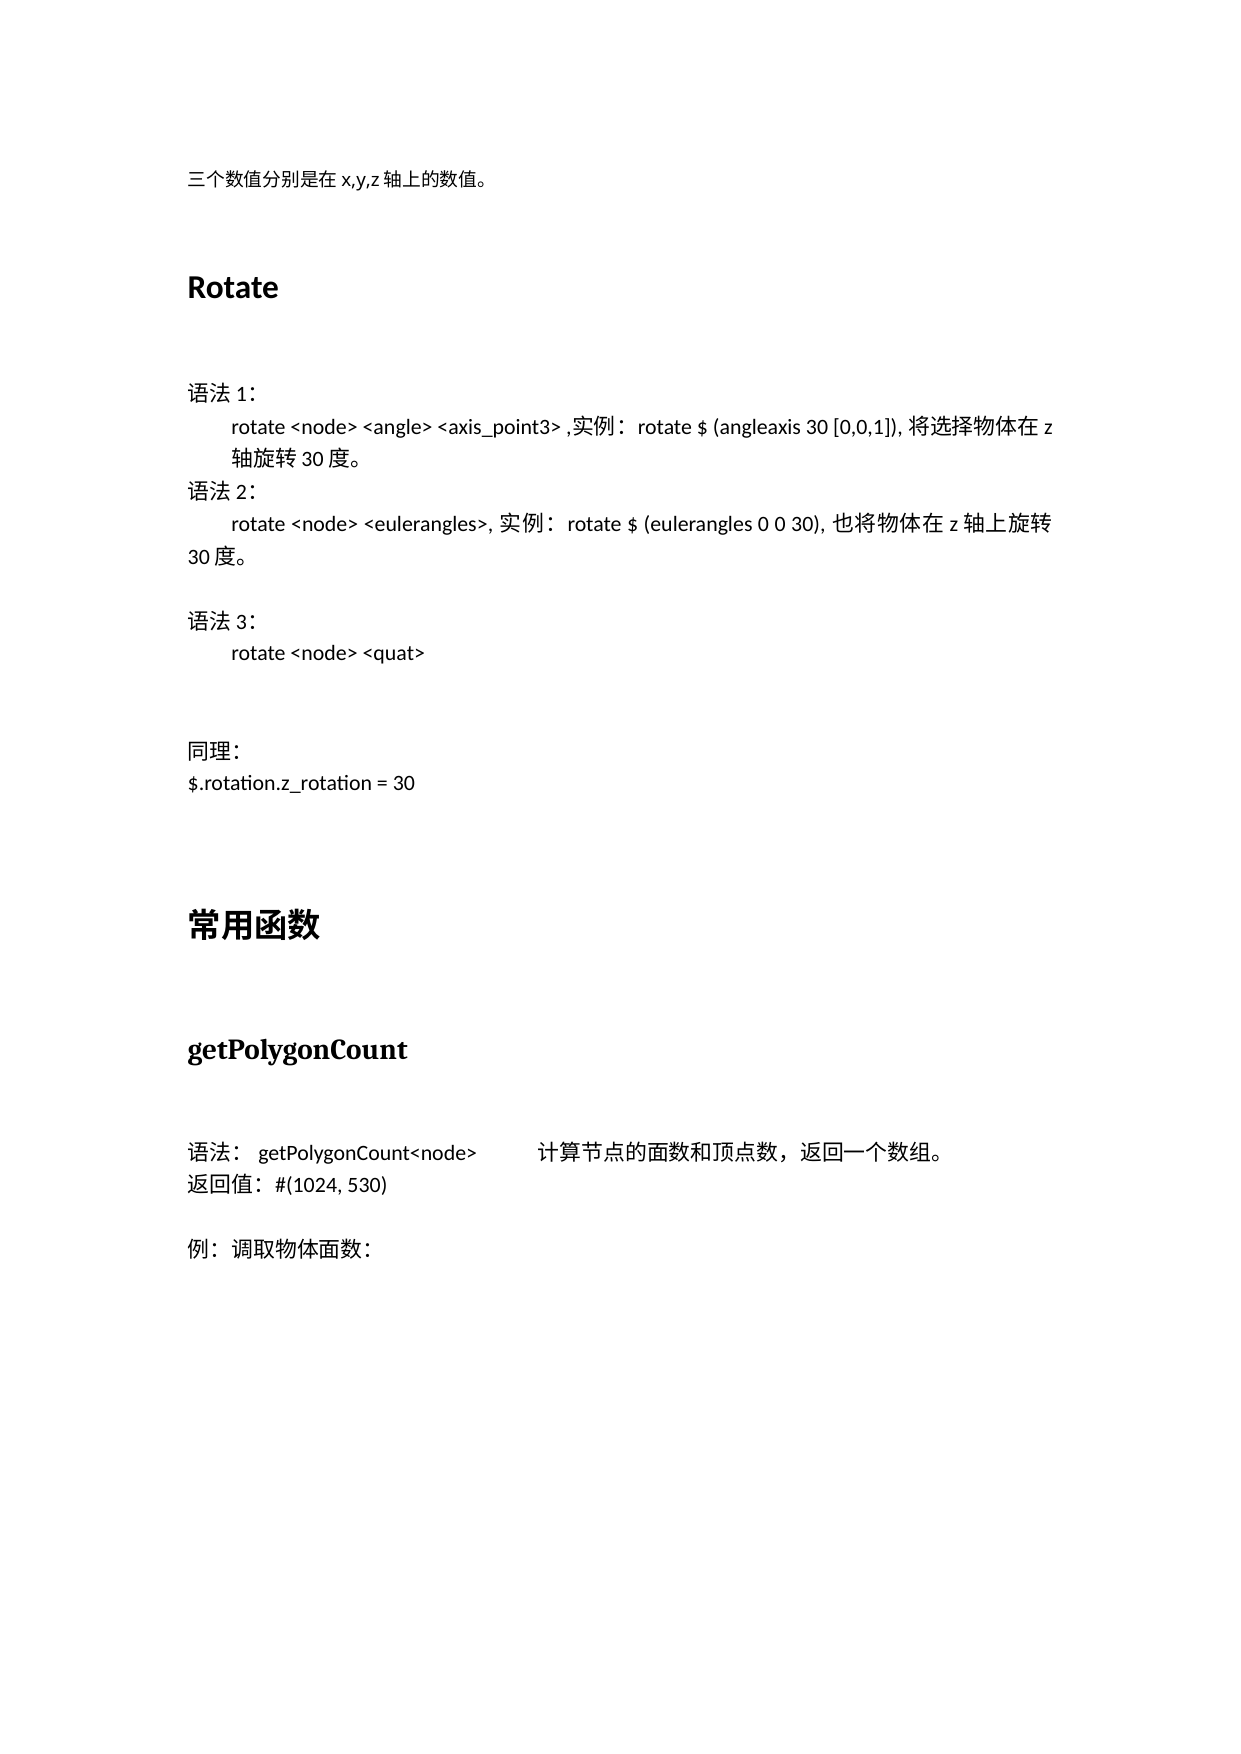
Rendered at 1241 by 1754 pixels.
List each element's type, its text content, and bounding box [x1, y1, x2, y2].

text 同理： [187, 733, 1053, 766]
text rotate <node> <eulerangles>, 实例：rotate $ (eulerangles 0 0 30), 也将物体在z轴上旋转30度。 [187, 506, 1053, 571]
text rotate <node> <angle> <axis_point3> ,实例：rotate $ (angleaxis 30 [0,0,1]), 将选择物体在z轴旋转30度。 [231, 408, 1053, 473]
text 返回值：#(1024, 530) [187, 1167, 1053, 1199]
text 例：调取物体面数： [187, 1232, 1053, 1264]
text rotate <node> <quat> [187, 636, 1053, 668]
subtitle Rotate [187, 254, 1053, 319]
text $.rotation.z_rotation = 30 [187, 766, 1053, 798]
text 语法3： [187, 603, 1053, 636]
text 三个数值分别是在x,y,z轴上的数值。 [187, 162, 1053, 194]
subtitle getPolygonCount [187, 1018, 1053, 1083]
subtitle 常用函数 [187, 890, 1053, 955]
text 语法： getPolygonCount<node> 计算节点的面数和顶点数，返回一个数组。 [187, 1134, 1053, 1167]
text 语法1： [187, 376, 1053, 408]
text 语法2： [187, 473, 1053, 506]
